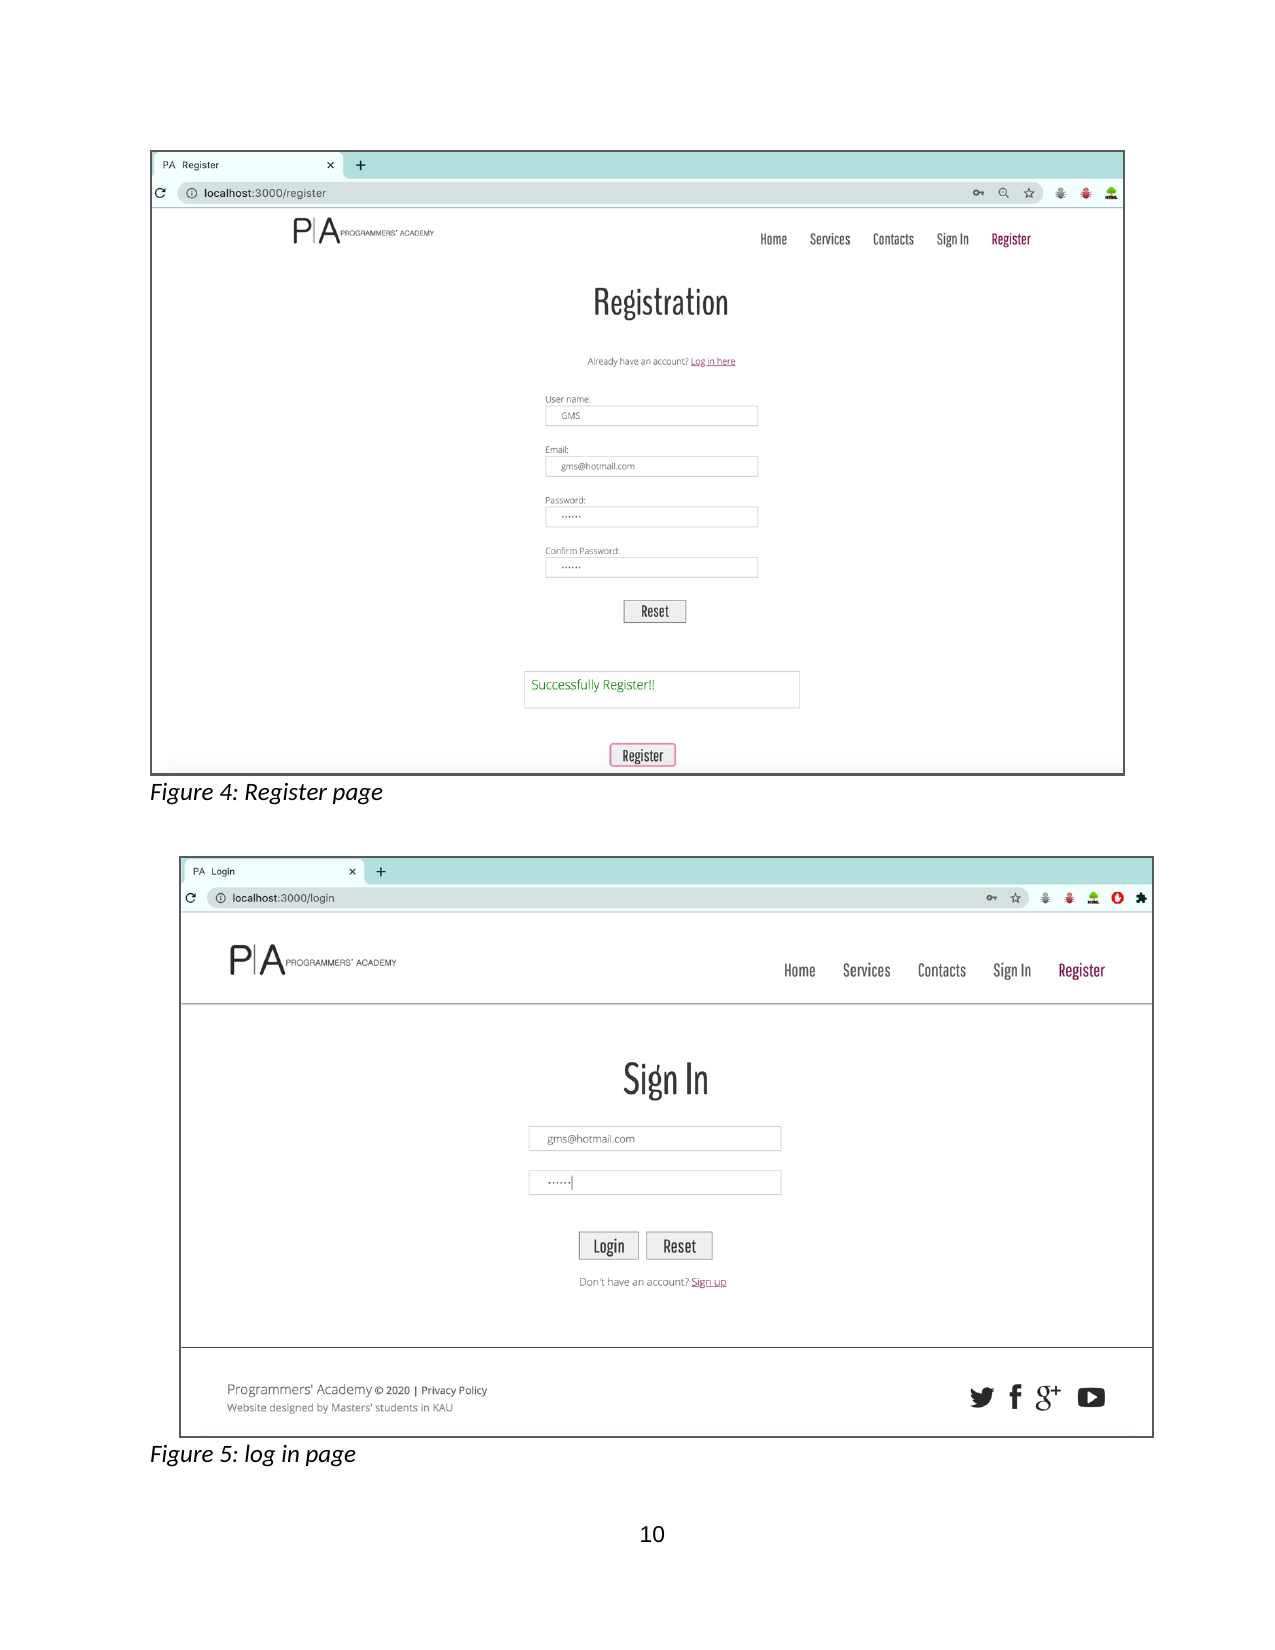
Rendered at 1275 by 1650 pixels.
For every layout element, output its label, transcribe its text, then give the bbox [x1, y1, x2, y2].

text Figure 4: Register page [150, 776, 1154, 806]
picture [152, 152, 1123, 773]
picture [181, 858, 1152, 1436]
text Figure 5: log in page [150, 1438, 1154, 1469]
